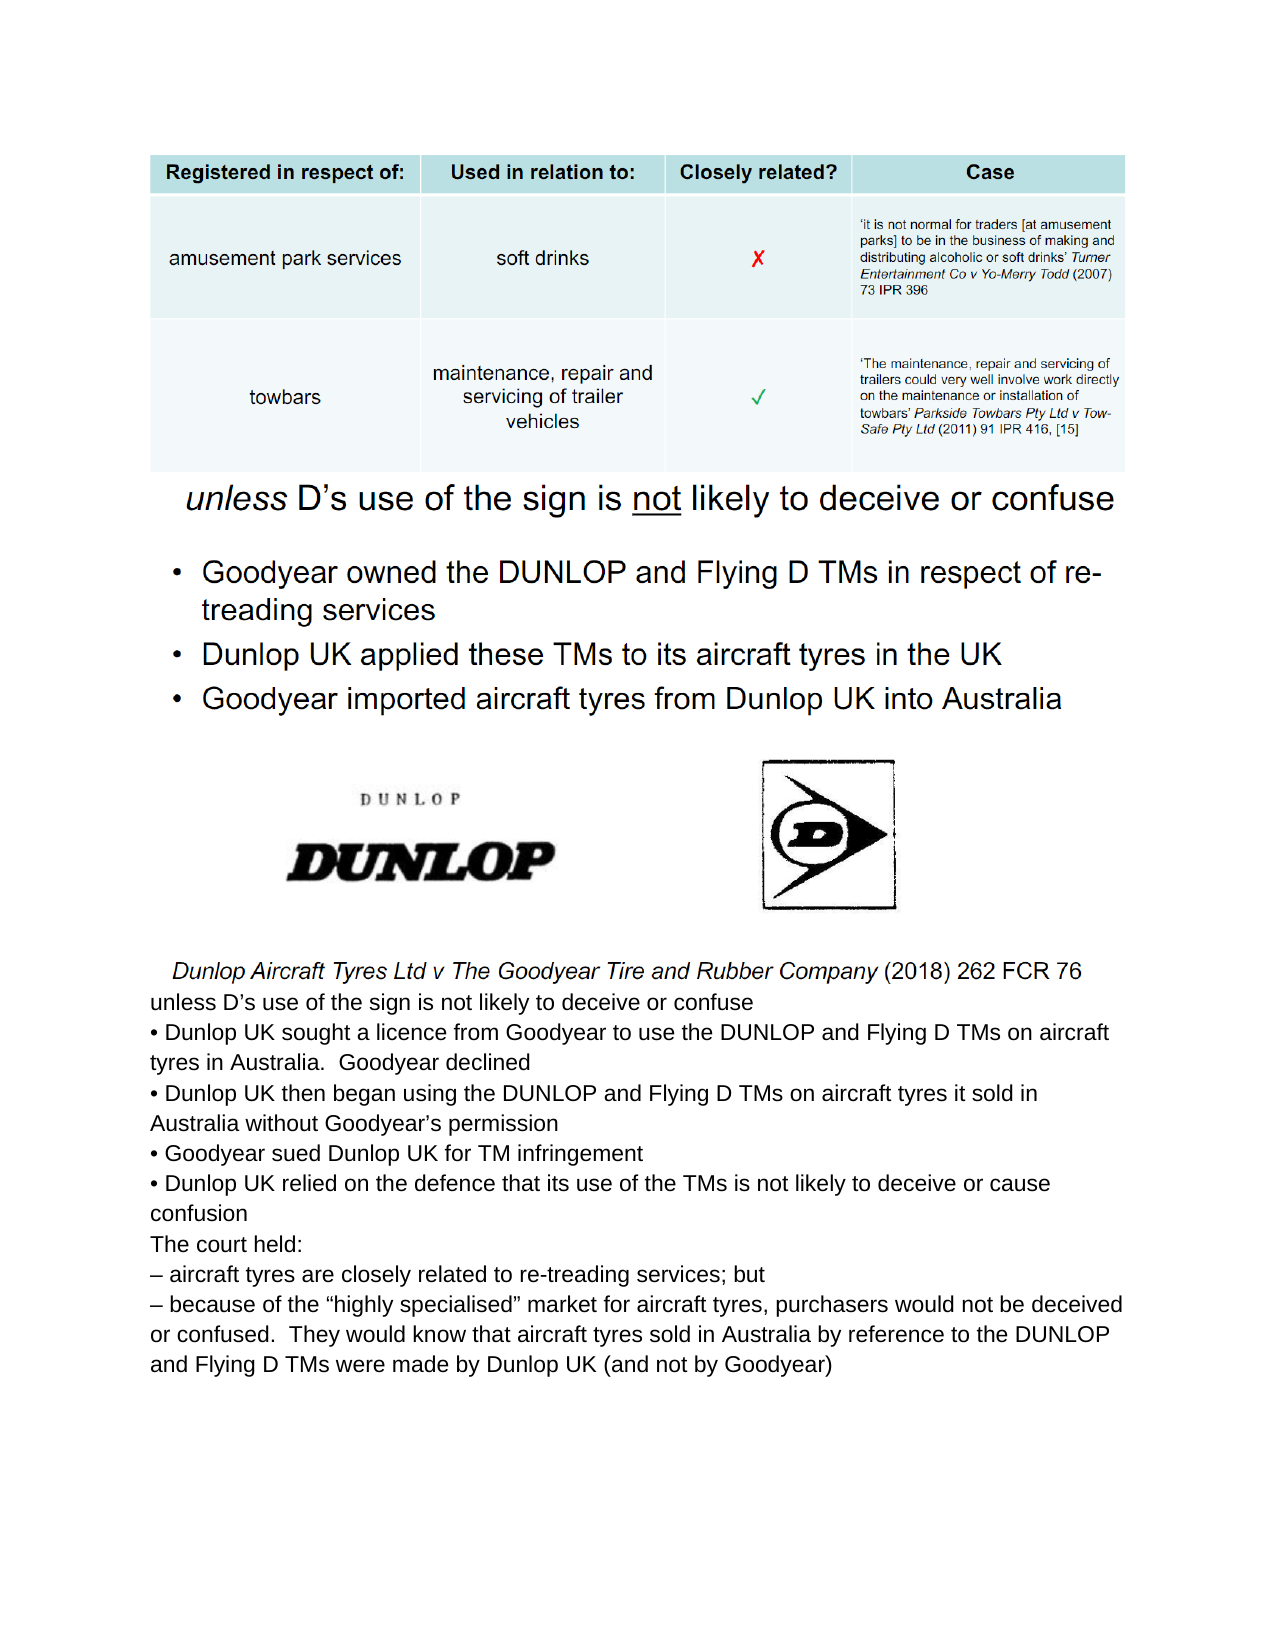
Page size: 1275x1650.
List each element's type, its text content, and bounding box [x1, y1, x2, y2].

text • Dunlop UK sought a licence from Goodyear to use the DUNLOP and Flying D TMs on aircraft tyres in Australia. Goodyear declined [150, 1019, 1125, 1076]
text unless D’s use of the sign is not likely to deceive or confuse [150, 989, 1125, 1015]
text • Dunlop UK then began using the DUNLOP and Flying D TMs on aircraft tyres it sold in Australia without Goodyear’s permission [150, 1079, 1125, 1136]
picture [150, 150, 1125, 475]
text • Dunlop UK relied on the defence that its use of the TMs is not likely to deceive or cause confusion [150, 1170, 1125, 1227]
text The court held: [150, 1231, 1125, 1257]
text • Goodyear sued Dunlop UK for TM infringement [150, 1140, 1125, 1166]
text – aircraft tyres are closely related to re-treading services; but [150, 1261, 1125, 1287]
text – because of the “highly specialised” market for aircraft tyres, purchasers would not be deceived or confused. They would know that aircraft tyres sold in Australia by reference to the DUNLOP and Flying D TMs were made by Dunlop UK (and not by Goodyear) [150, 1291, 1125, 1378]
picture [150, 478, 1125, 986]
